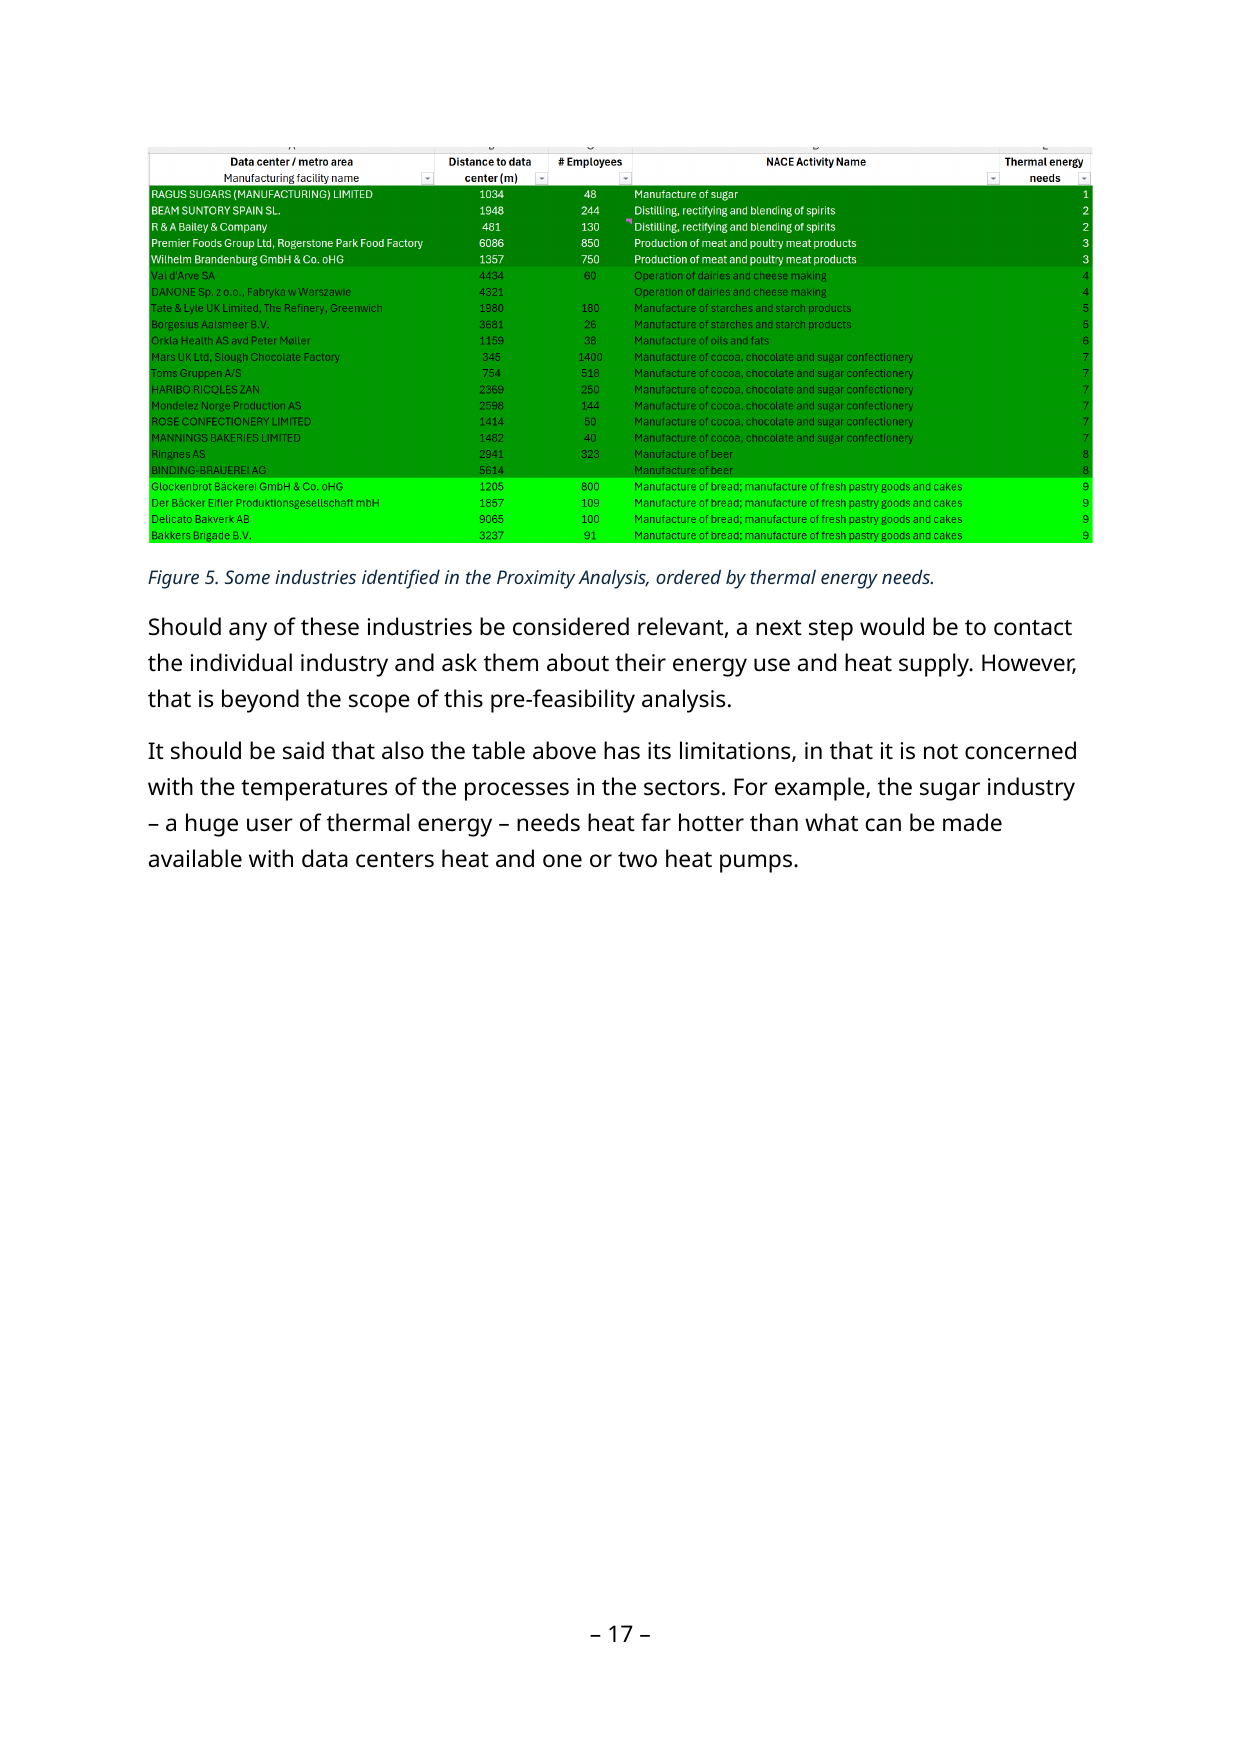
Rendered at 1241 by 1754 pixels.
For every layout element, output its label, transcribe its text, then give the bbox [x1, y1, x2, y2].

text Should any of these industries be considered relevant, a next step would be to contact the individual industry and ask them about their energy use and heat supply. However, that is beyond the scope of this pre-feasibility analysis. [148, 611, 1093, 714]
text It should be said that also the table above has its limitations, in that it is not concerned with the temperatures of the processes in the sectors. For example, the sugar industry – a huge user of thermal energy – needs heat far hotter than what can be made available with data centers heat and one or two heat pumps. [148, 735, 1093, 874]
picture [147, 147, 1093, 543]
text Figure 5. Some industries identified in the Proximity Analysis, ordered by thermal energy needs. [148, 564, 1093, 590]
